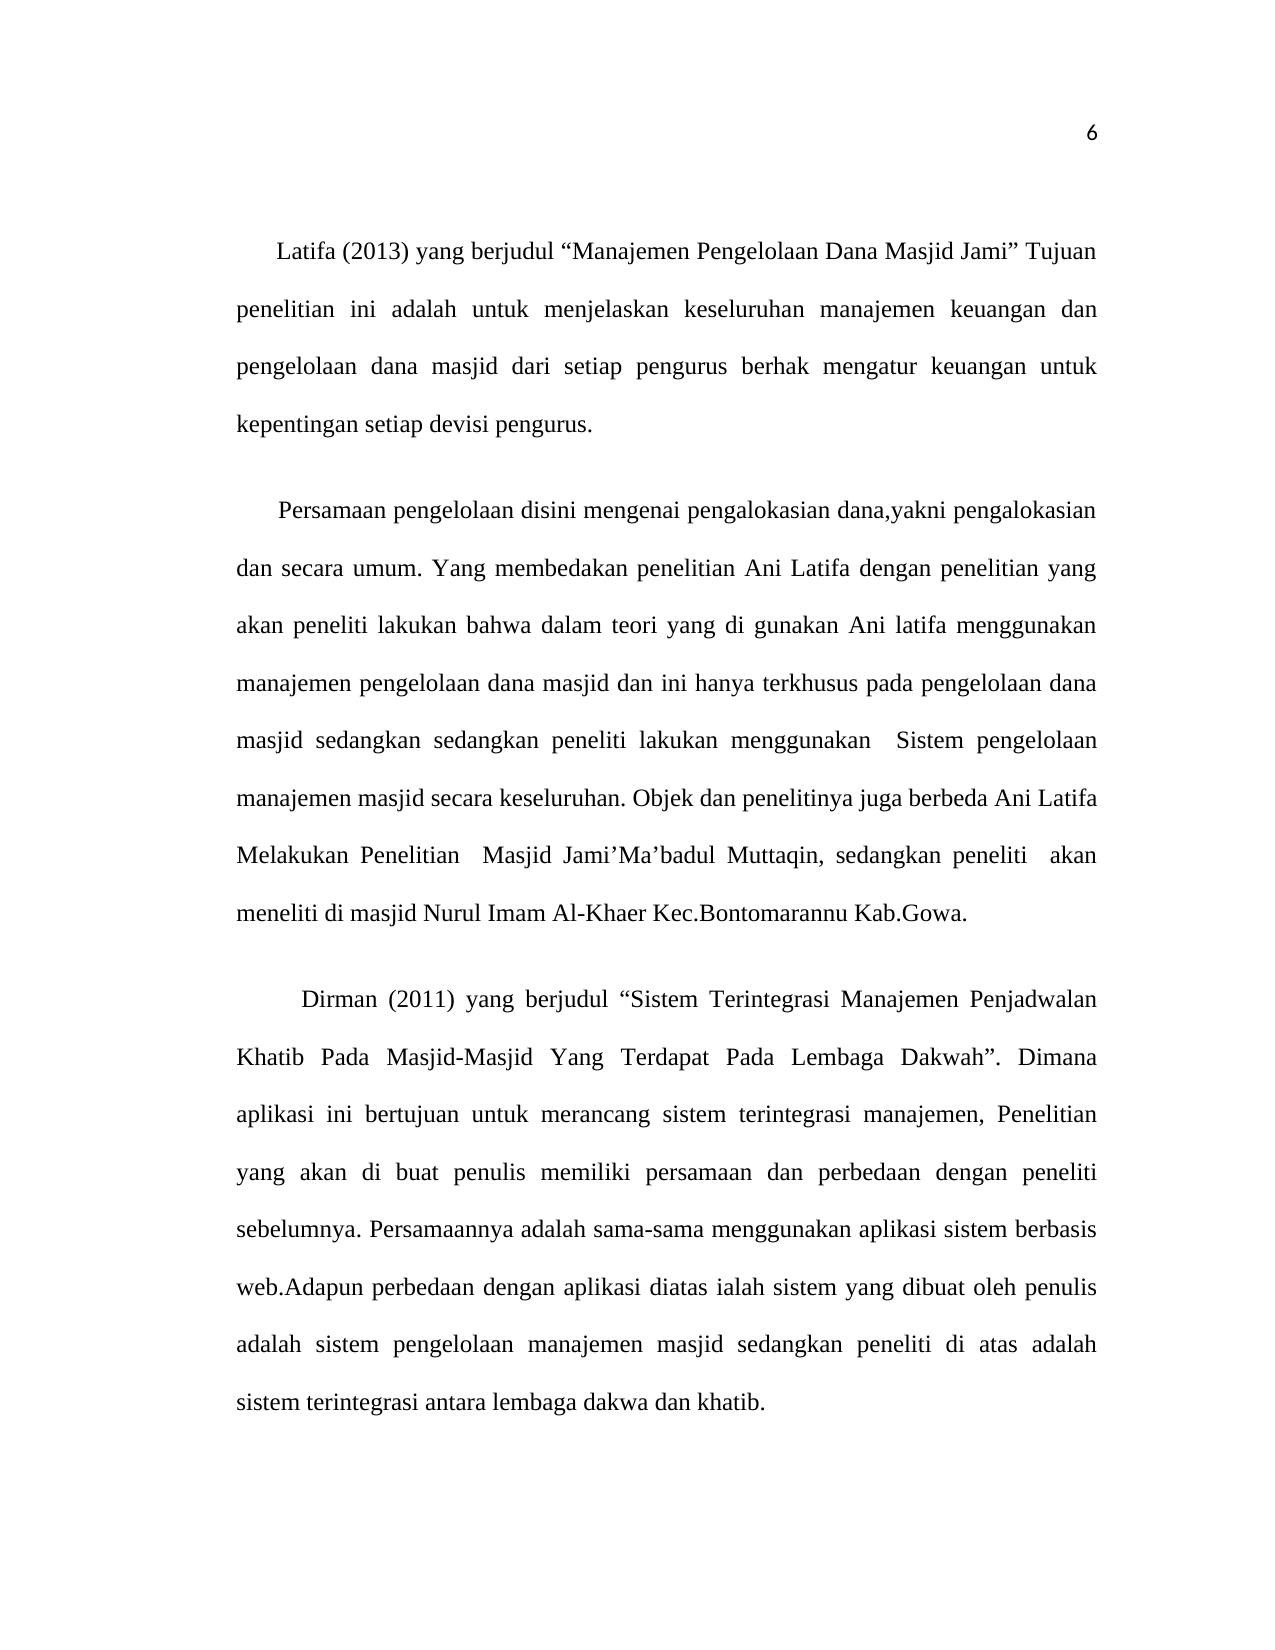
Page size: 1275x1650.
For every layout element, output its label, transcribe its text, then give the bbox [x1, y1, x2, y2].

text Persamaan pengelolaan disini mengenai pengalokasian dana,yakni pengalokasian dan secara umum. Yang membedakan penelitian Ani Latifa dengan penelitian yang akan peneliti lakukan bahwa dalam teori yang di gunakan Ani latifa menggunakan manajemen pengelolaan dana masjid dan ini hanya terkhusus pada pengelolaan dana masjid sedangkan sedangkan peneliti lakukan menggunakan Sistem pengelolaan manajemen masjid secara keseluruhan. Objek dan penelitinya juga berbeda Ani Latifa Melakukan Penelitian Masjid Jami’Ma’badul Muttaqin, sedangkan peneliti akan meneliti di masjid Nurul Imam Al-Khaer Kec.Bontomarannu Kab.Gowa. [236, 495, 1098, 927]
text Latifa (2013) yang berjudul “Manajemen Pengelolaan Dana Masjid Jami” Tujuan penelitian ini adalah untuk menjelaskan keseluruhan manajemen keuangan dan pengelolaan dana masjid dari setiap pengurus berhak mengatur keuangan untuk kepentingan setiap devisi pengurus. [236, 236, 1098, 437]
text Dirman (2011) yang berjudul “Sistem Terintegrasi Manajemen Penjadwalan Khatib Pada Masjid-Masjid Yang Terdapat Pada Lembaga Dakwah”. Dimana aplikasi ini bertujuan untuk merancang sistem terintegrasi manajemen, Penelitian yang akan di buat penulis memiliki persamaan dan perbedaan dengan peneliti sebelumnya. Persamaannya adalah sama-sama menggunakan aplikasi sistem berbasis web.Adapun perbedaan dengan aplikasi diatas ialah sistem yang dibuat oleh penulis adalah sistem pengelolaan manajemen masjid sedangkan peneliti di atas adalah sistem terintegrasi antara lembaga dakwa dan khatib. [236, 984, 1098, 1416]
